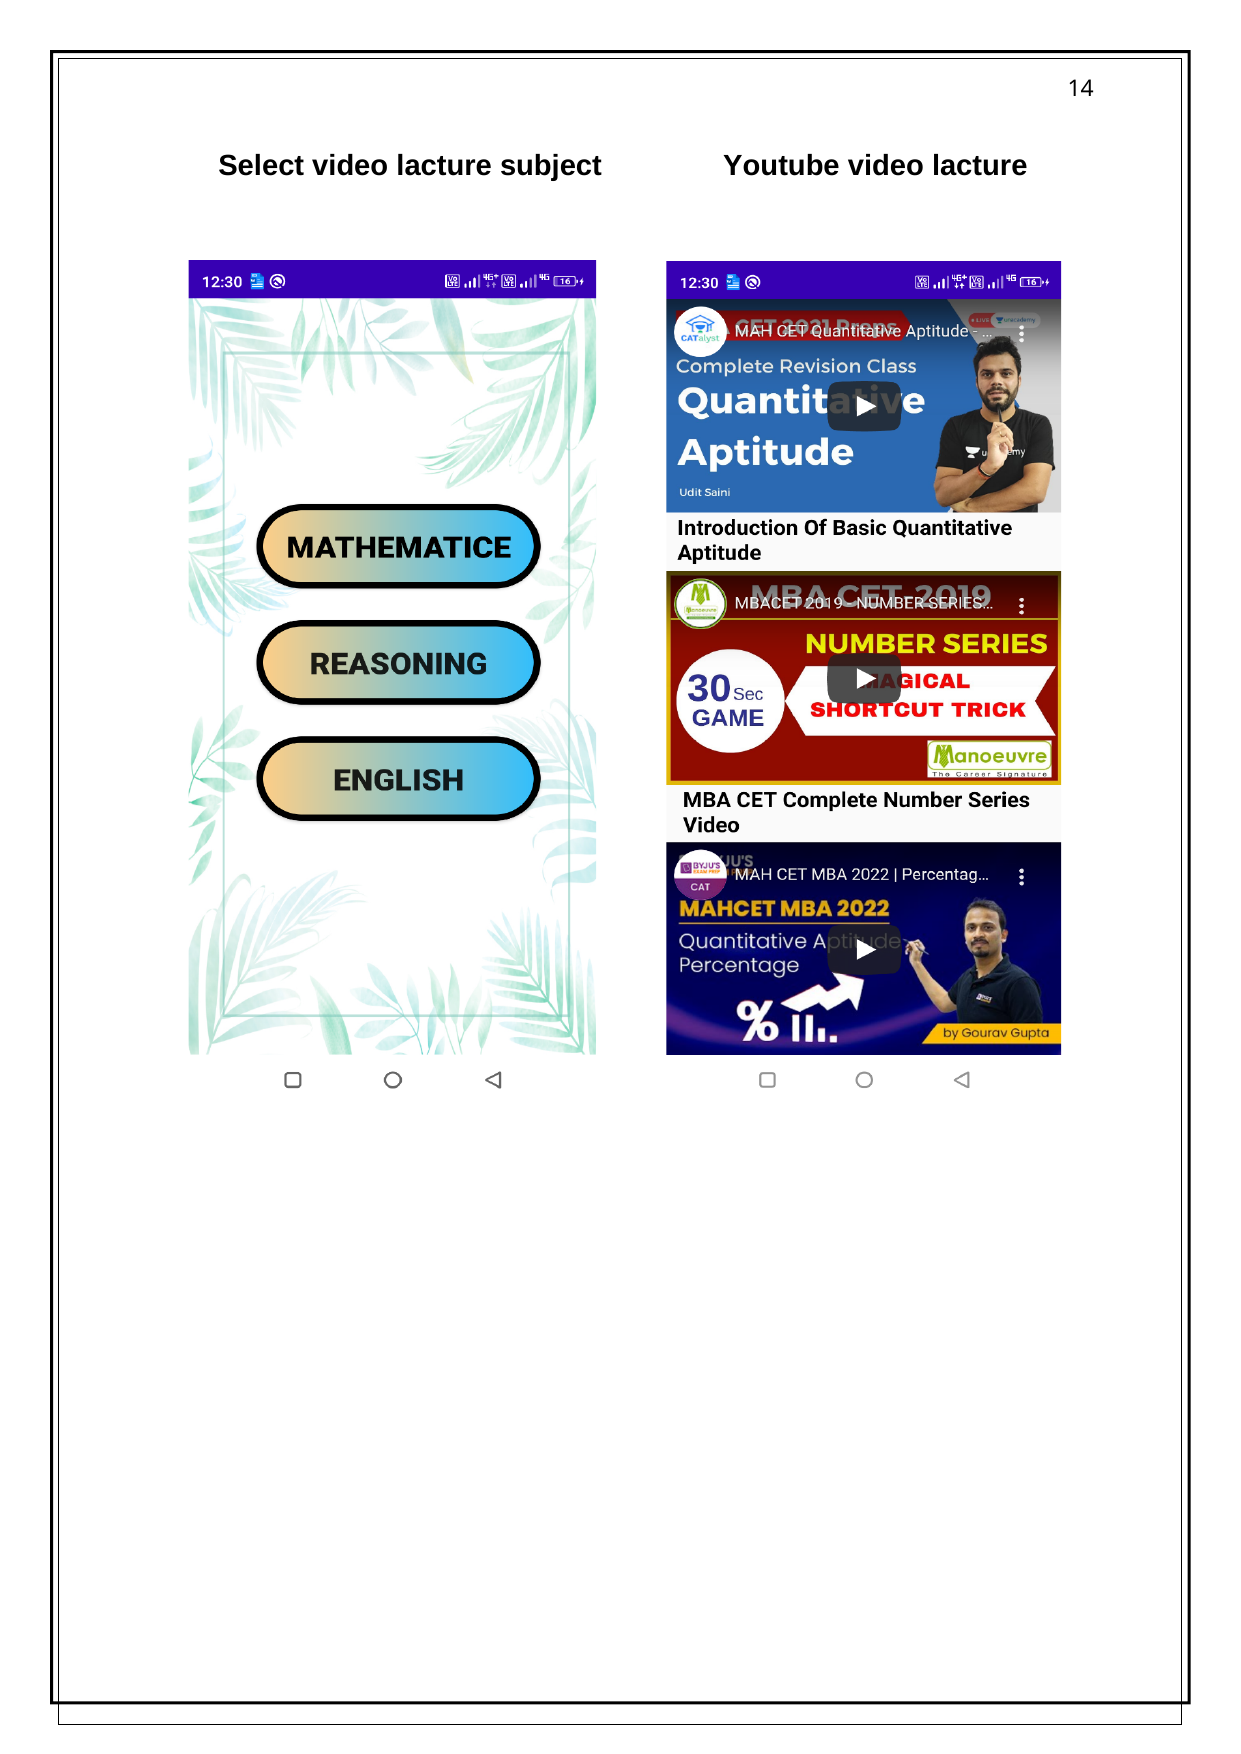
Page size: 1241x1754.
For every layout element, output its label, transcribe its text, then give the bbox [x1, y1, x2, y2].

picture [188, 260, 597, 1105]
picture [666, 261, 1062, 1105]
text Select video lacture subject Youtube video lacture [129, 148, 1113, 182]
